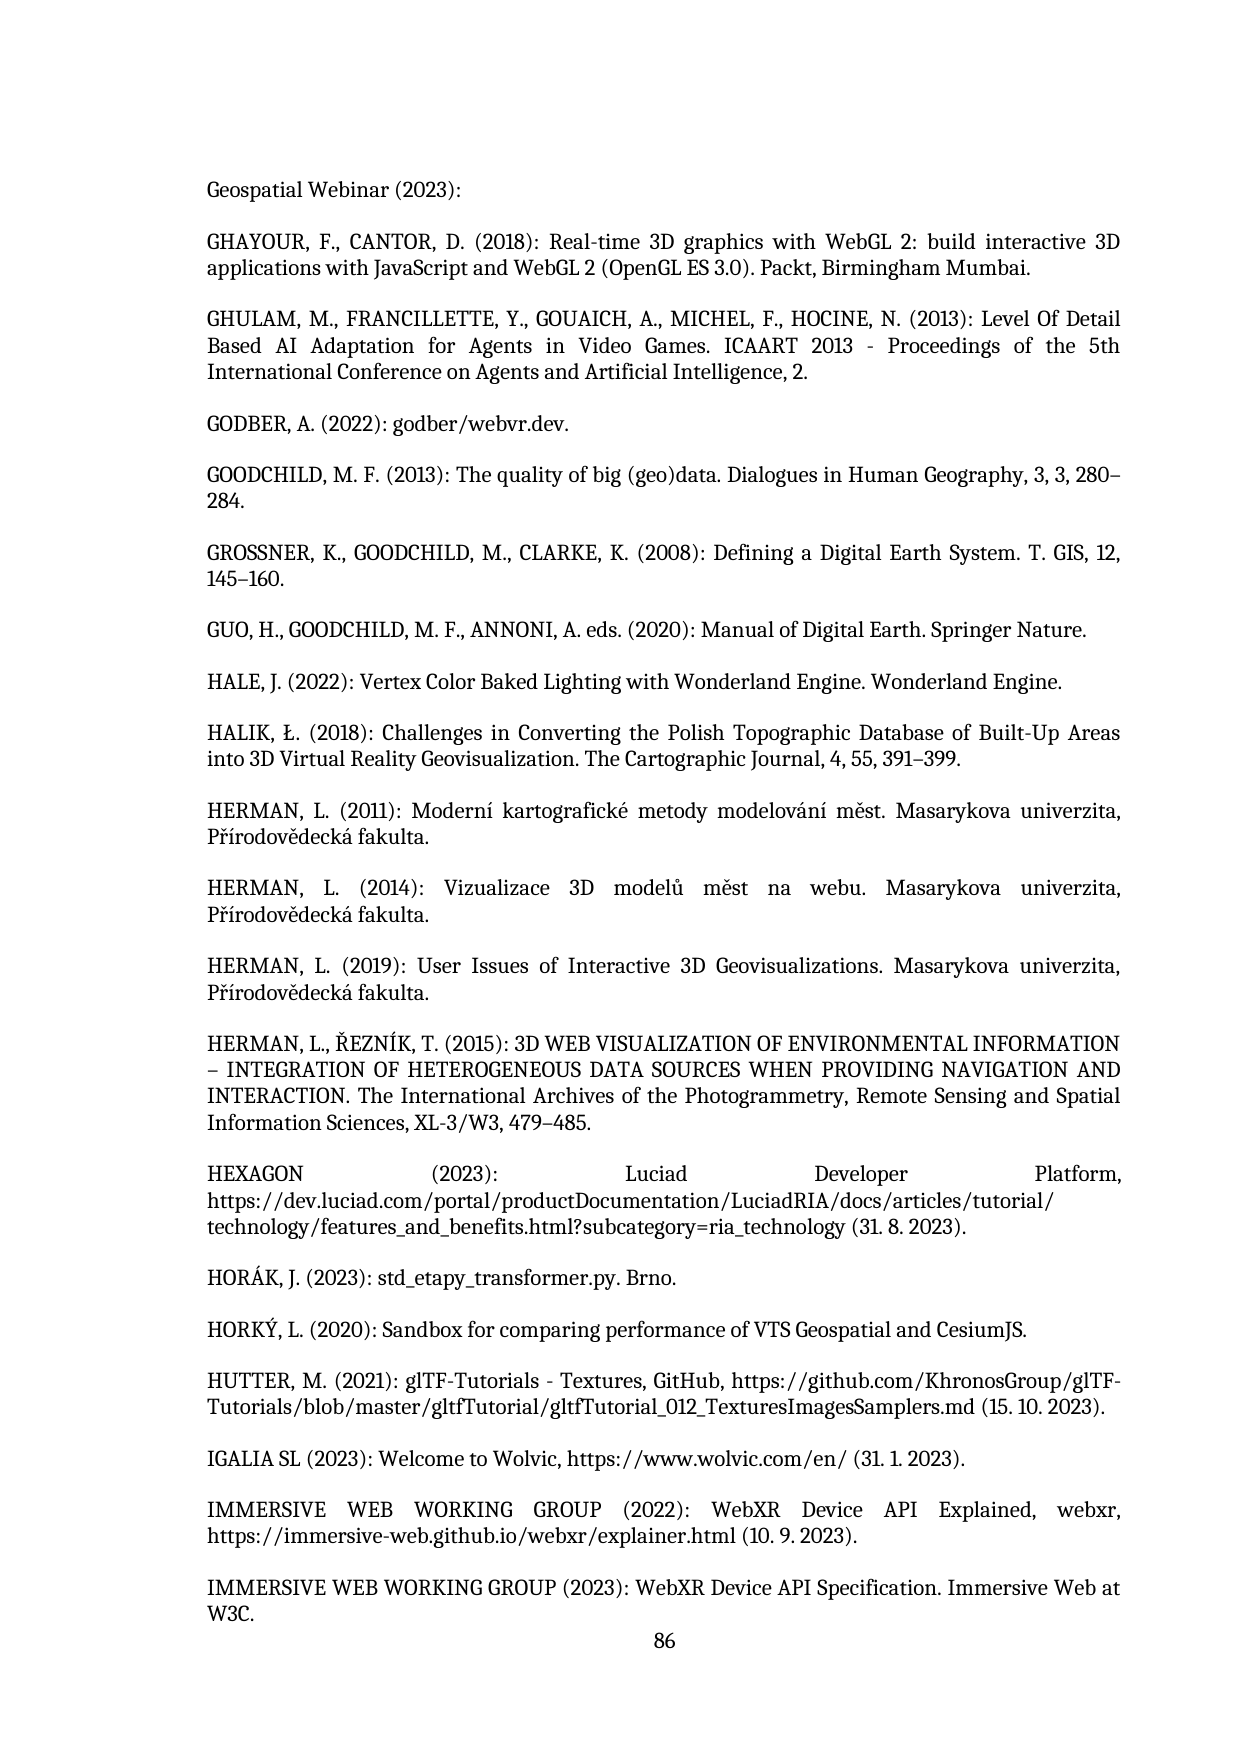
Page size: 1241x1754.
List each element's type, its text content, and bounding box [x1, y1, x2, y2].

text GROSSNER, K., GOODCHILD, M., CLARKE, K. (2008): Defining a Digital Earth System. T. GIS, 12, 145–160. [207, 539, 1122, 592]
text HERMAN, L. (2014): Vizualizace 3D modelů měst na webu. Masarykova univerzita, Přírodovědecká fakulta. [207, 875, 1122, 928]
text GODBER, A. (2022): godber/webvr.dev. [207, 410, 1122, 437]
text GHULAM, M., FRANCILLETTE, Y., GOUAICH, A., MICHEL, F., HOCINE, N. (2013): Level Of Detail Based AI Adaptation for Agents in Video Games. ICAART 2013 - Proceedings of the 5th International Conference on Agents and Artificial Intelligence, 2. [207, 306, 1122, 385]
text HERMAN, L. (2019): User Issues of Interactive 3D Geovisualizations. Masarykova univerzita, Přírodovědecká fakulta. [207, 953, 1122, 1006]
text IMMERSIVE WEB WORKING GROUP (2022): WebXR Device API Explained, webxr, https://immersive-web.github.io/webxr/explainer.html (10. 9. 2023). [207, 1497, 1122, 1549]
text IMMERSIVE WEB WORKING GROUP (2023): WebXR Device API Specification. Immersive Web at W3C. [207, 1574, 1122, 1627]
text HALE, J. (2022): Vertex Color Baked Lighting with Wonderland Engine. Wonderland Engine. [207, 668, 1122, 695]
text HALIK, Ł. (2018): Challenges in Converting the Polish Topographic Database of Built-Up Areas into 3D Virtual Reality Geovisualization. The Cartographic Journal, 4, 55, 391–399. [207, 720, 1122, 772]
text Geospatial Webinar (2023): [207, 177, 1122, 203]
text IGALIA SL (2023): Welcome to Wolvic, https://www.wolvic.com/en/ (31. 1. 2023). [207, 1446, 1122, 1472]
text HERMAN, L., ŘEZNÍK, T. (2015): 3D WEB VISUALIZATION OF ENVIRONMENTAL INFORMATION – INTEGRATION OF HETEROGENEOUS DATA SOURCES WHEN PROVIDING NAVIGATION AND INTERACTION. The International Archives of the Photogrammetry, Remote Sensing and Spatial Information Sciences, XL-3/W3, 479–485. [207, 1031, 1122, 1136]
text HORÁK, J. (2023): std_etapy_transformer.py. Brno. [207, 1265, 1122, 1291]
text HEXAGON (2023): Luciad Developer Platform, https://dev.luciad.com/portal/productDocumentation/LuciadRIA/docs/articles/tutorial/technology/features_and_benefits.html?subcategory=ria_technology (31. 8. 2023). [207, 1161, 1122, 1240]
text GHAYOUR, F., CANTOR, D. (2018): Real-time 3D graphics with WebGL 2: build interactive 3D applications with JavaScript and WebGL 2 (OpenGL ES 3.0). Packt, Birmingham Mumbai. [207, 228, 1122, 281]
text GUO, H., GOODCHILD, M. F., ANNONI, A. eds. (2020): Manual of Digital Earth. Springer Nature. [207, 617, 1122, 643]
text HORKÝ, L. (2020): Sandbox for comparing performance of VTS Geospatial and CesiumJS. [207, 1316, 1122, 1343]
text GOODCHILD, M. F. (2013): The quality of big (geo)data. Dialogues in Human Geography, 3, 3, 280–284. [207, 462, 1122, 514]
text HERMAN, L. (2011): Moderní kartografické metody modelování měst. Masarykova univerzita, Přírodovědecká fakulta. [207, 797, 1122, 850]
text HUTTER, M. (2021): glTF-Tutorials - Textures, GitHub, https://github.com/KhronosGroup/glTF-Tutorials/blob/master/gltfTutorial/gltfTutorial_012_TexturesImagesSamplers.md (15. 10. 2023). [207, 1368, 1122, 1421]
